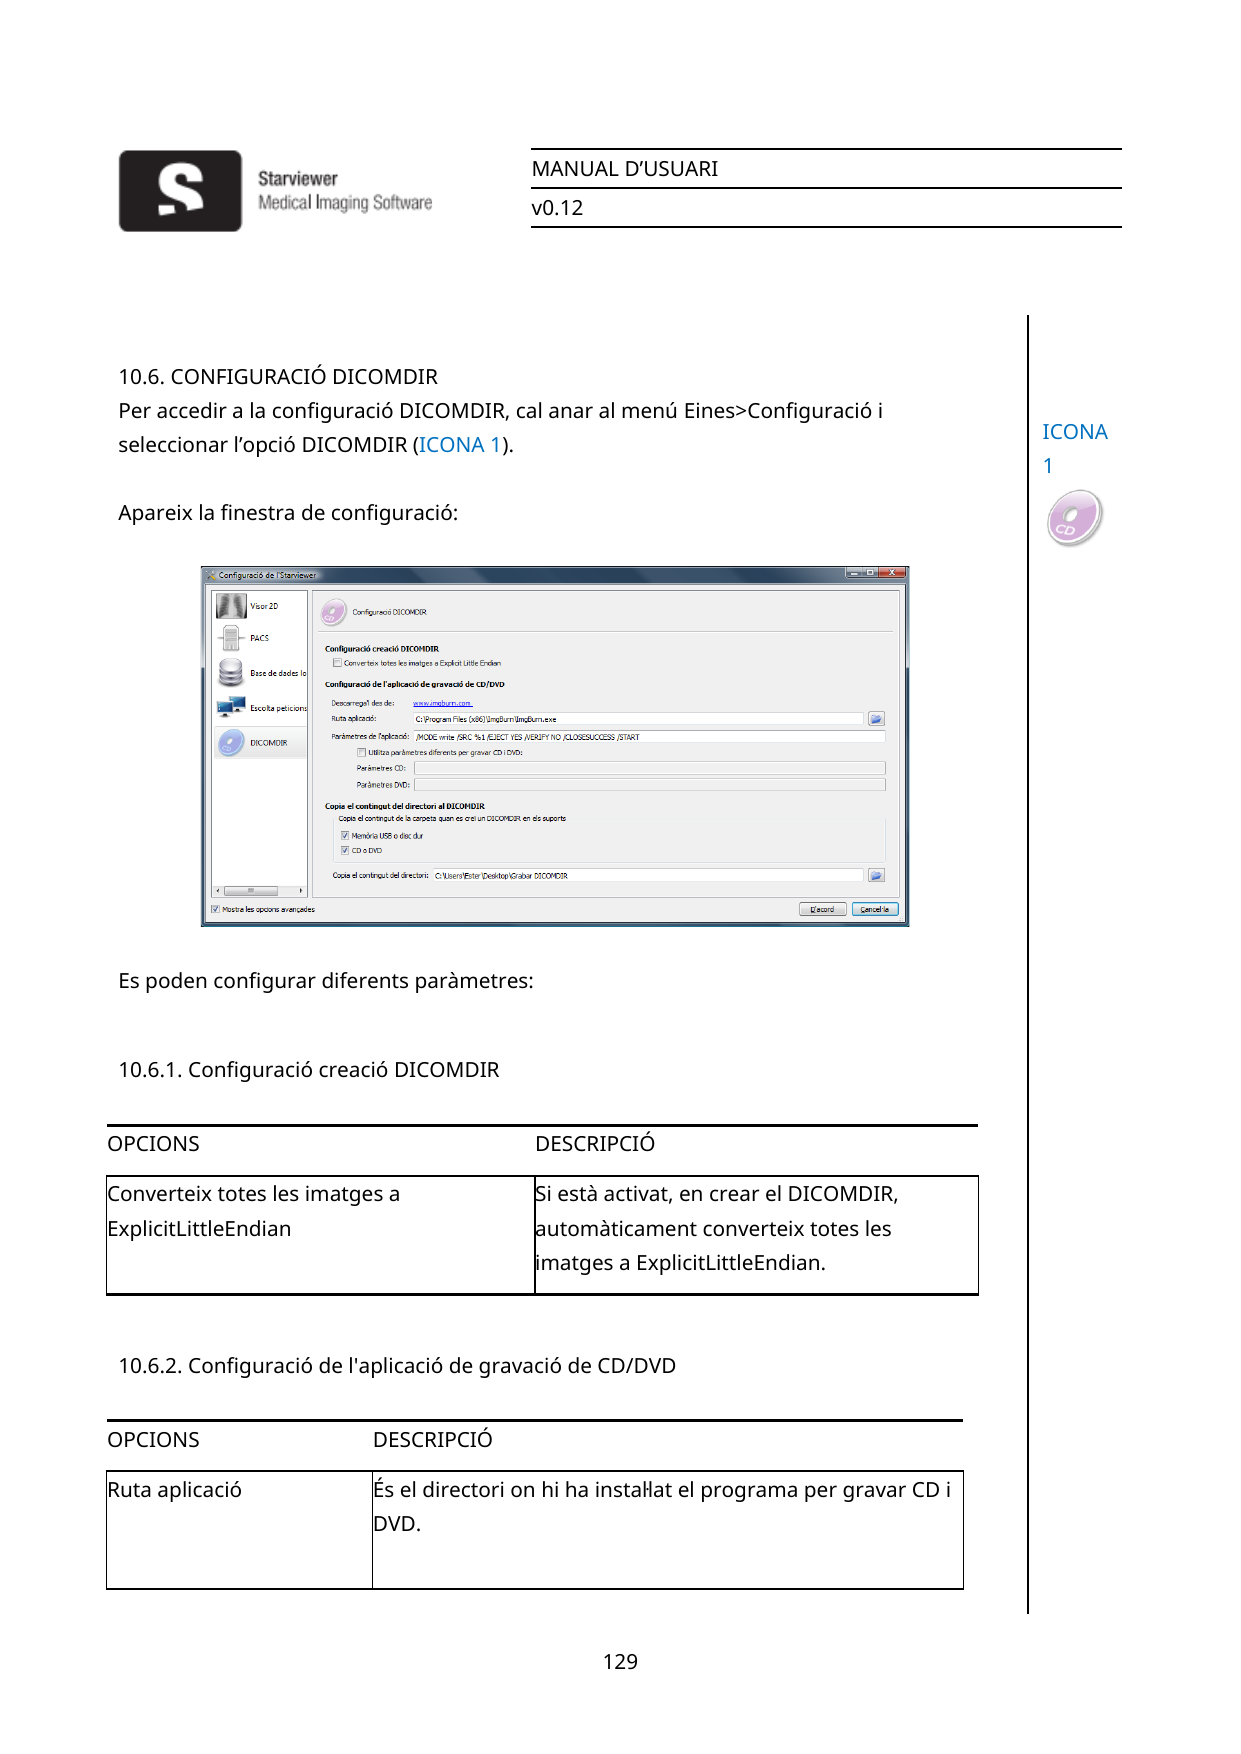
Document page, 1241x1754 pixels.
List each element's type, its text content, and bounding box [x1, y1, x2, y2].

subtitle Configuració creació DICOMDIR [118, 1055, 1027, 1084]
table_header descripció [535, 1127, 978, 1174]
table_header ICONA 1 [1029, 315, 1122, 1614]
text Per accedir a la configuració DICOMDIR, cal anar al menú Eines>Configuració i seleccionar l’opció DICOMDIR (ICONA 1). [118, 396, 1027, 459]
table_header descripció [373, 1422, 963, 1470]
subtitle Configuració DICOMDIR [118, 362, 1027, 391]
picture [200, 566, 910, 927]
table_cell Si està activat, en crear el DICOMDIR, automàticament converteix totes les imatges a ExplicitLittleEndian. [536, 1177, 978, 1293]
table_header opcions [107, 1127, 535, 1174]
text Es poden configurar diferents paràmetres: [118, 966, 1027, 995]
subtitle Configuració de l'aplicació de gravació de CD/DVD [118, 1351, 1027, 1379]
picture [1042, 485, 1107, 549]
table_cell Ruta aplicació [107, 1472, 372, 1588]
table_cell Converteix totes les imatges a ExplicitLittleEndian [107, 1177, 534, 1293]
table_header opcions [107, 1422, 373, 1470]
table_cell És el directori on hi ha instal·lat el programa per gravar CD i DVD. [373, 1472, 963, 1588]
text Apareix la finestra de configuració: [118, 498, 1027, 527]
